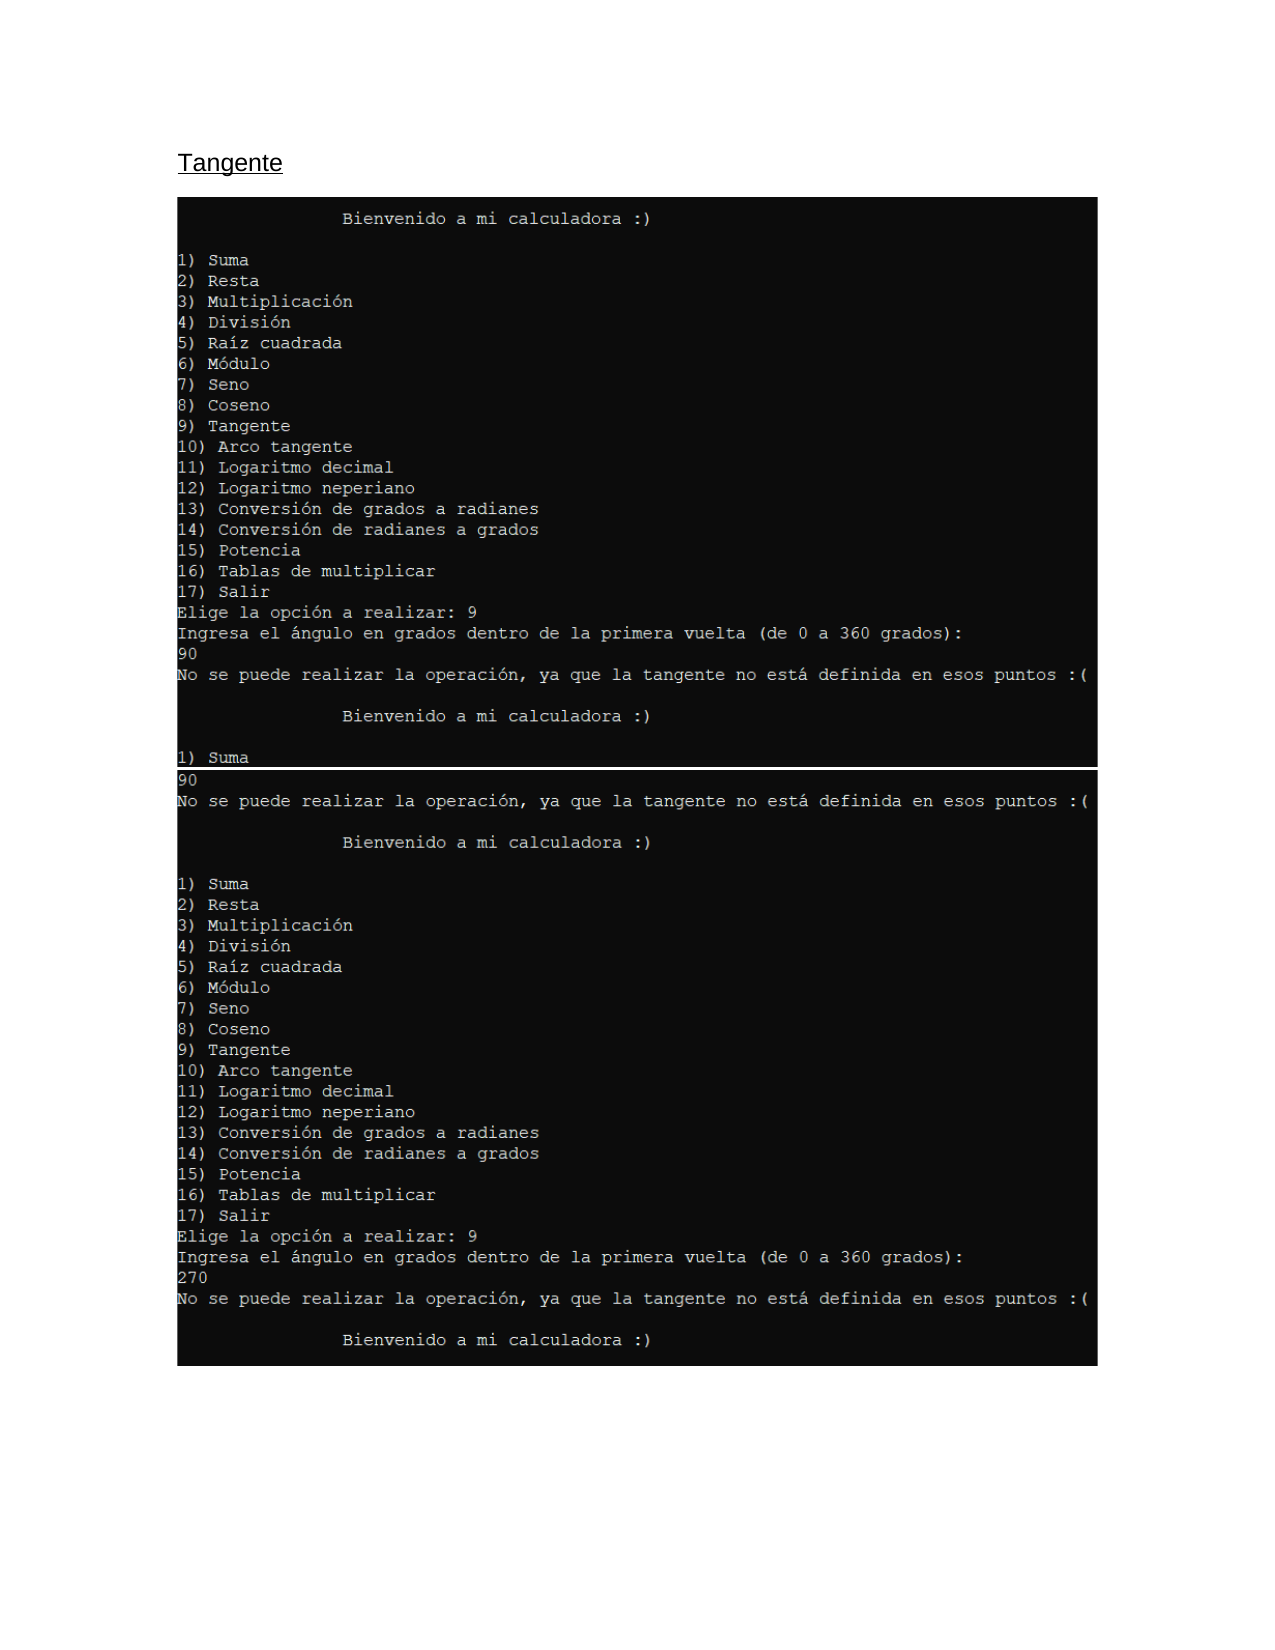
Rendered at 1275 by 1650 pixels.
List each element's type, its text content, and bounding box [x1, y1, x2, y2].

picture [177, 197, 1098, 767]
picture [177, 770, 1098, 1366]
text Tangente [177, 148, 1098, 176]
